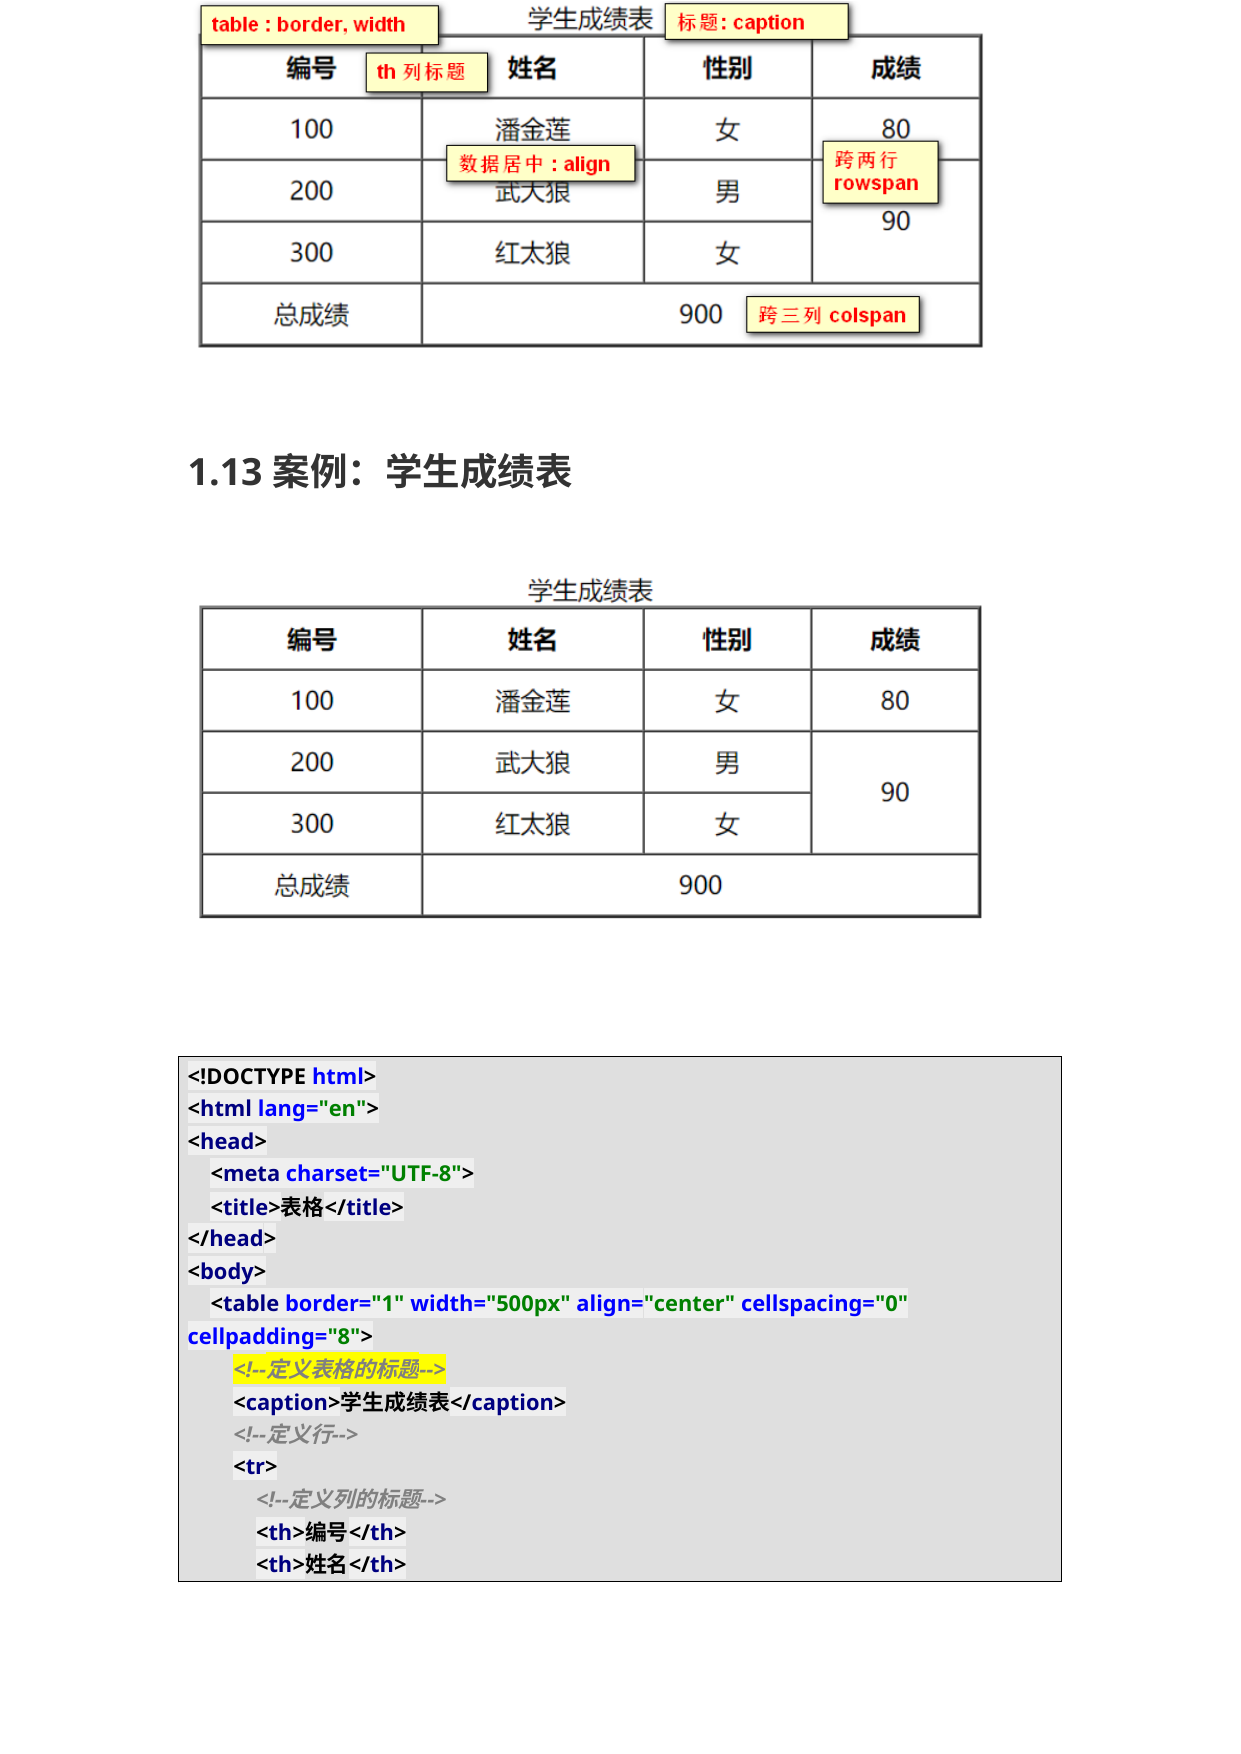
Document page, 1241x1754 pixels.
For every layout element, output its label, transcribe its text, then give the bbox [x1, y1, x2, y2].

subtitle 1.13 案例：学生成绩表 [187, 162, 1053, 502]
picture [187, 0, 993, 358]
picture [187, 568, 994, 932]
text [179, 1057, 1061, 1581]
